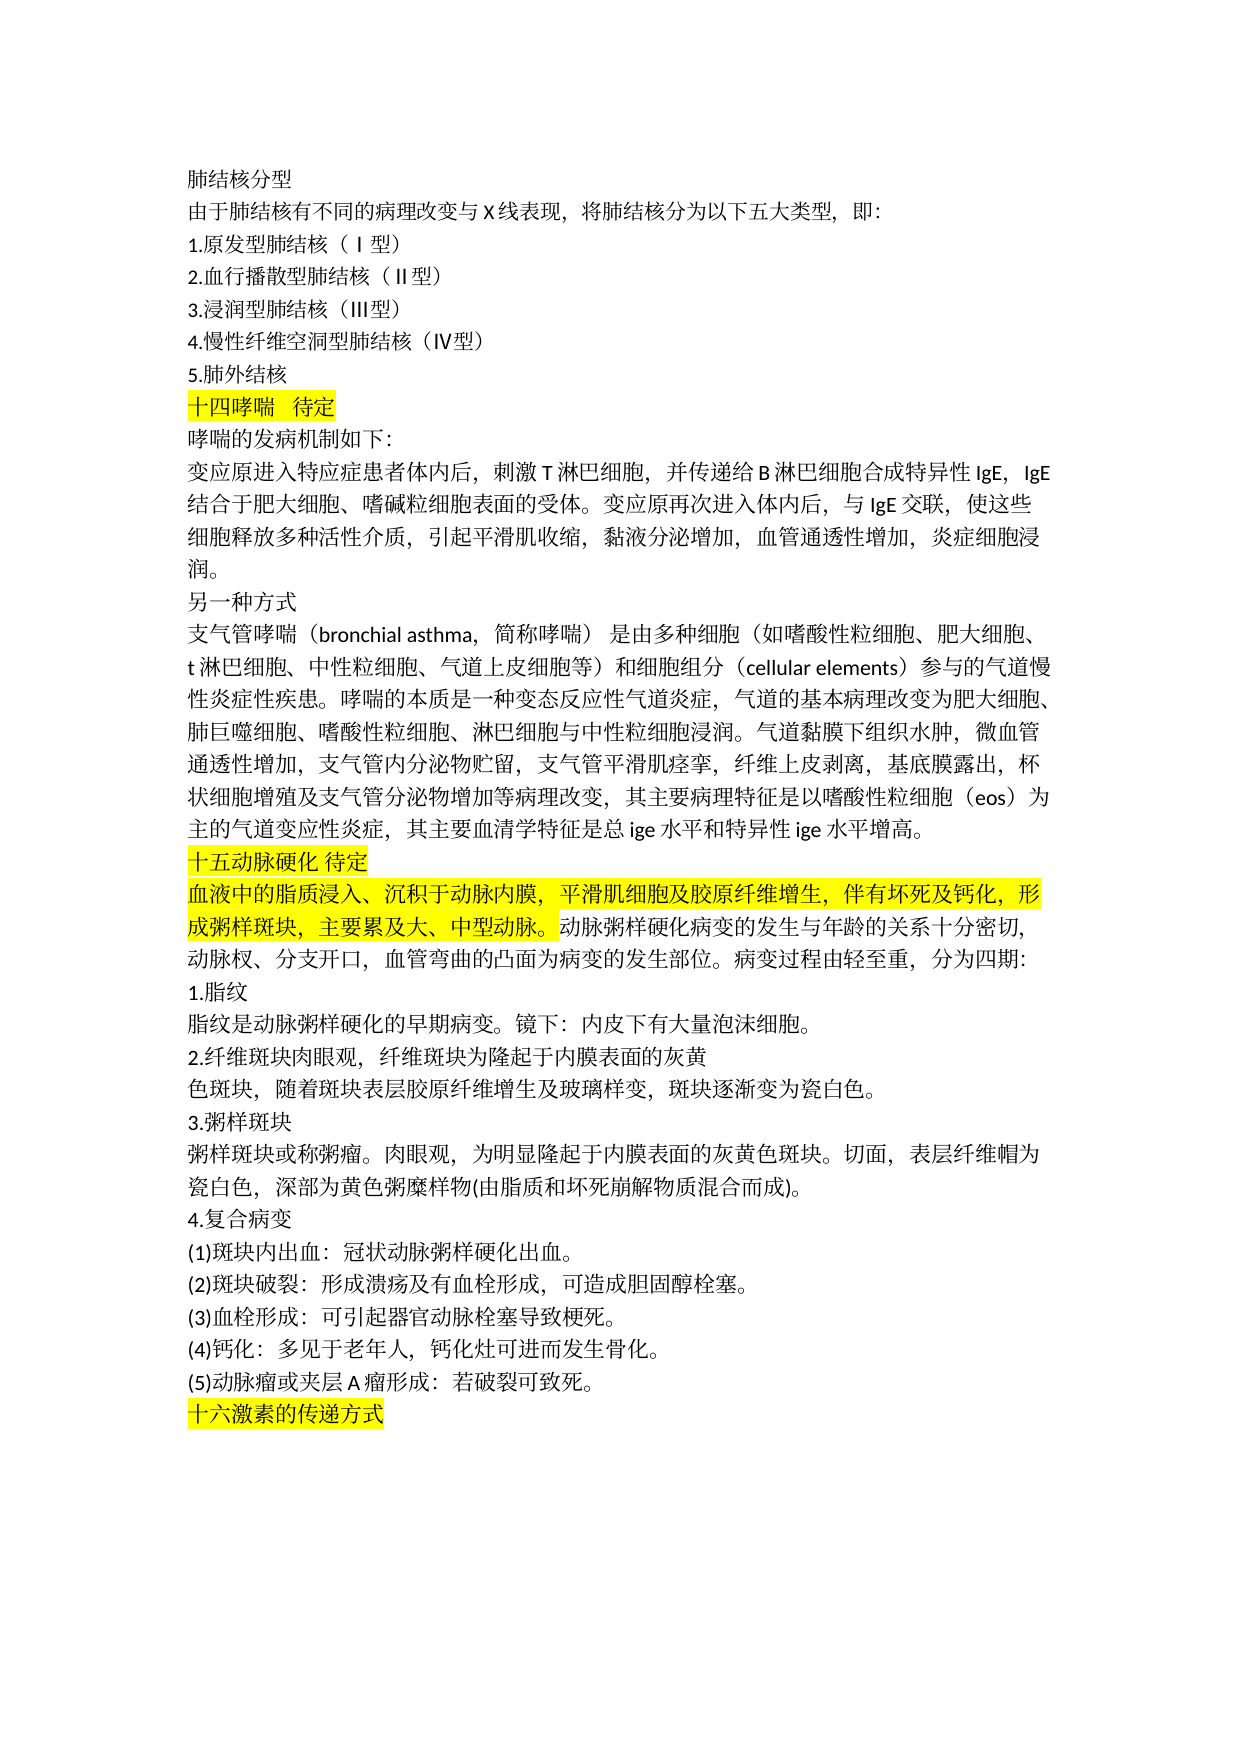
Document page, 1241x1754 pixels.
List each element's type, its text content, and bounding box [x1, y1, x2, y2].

text 2.血行播散型肺结核（Ⅱ型） [187, 259, 1053, 292]
text 4.复合病变 [187, 1202, 1053, 1234]
text 4.慢性纤维空洞型肺结核（Ⅳ型） [187, 324, 1053, 357]
text 另一种方式 [187, 584, 1053, 617]
text 粥样斑块或称粥瘤。肉眼观，为明显隆起于内膜表面的灰黄色斑块。切面，表层纤维帽为瓷白色，深部为黄色粥糜样物(由脂质和坏死崩解物质混合而成)。 [187, 1137, 1053, 1202]
text (5)动脉瘤或夹层A瘤形成：若破裂可致死。 [187, 1364, 1053, 1397]
text 哮喘的发病机制如下： [187, 422, 1053, 454]
text 2.纤维斑块肉眼观，纤维斑块为隆起于内膜表面的灰黄 [187, 1039, 1053, 1072]
text 由于肺结核有不同的病理改变与X线表现，将肺结核分为以下五大类型，即： [187, 194, 1053, 227]
text 3.浸润型肺结核（Ⅲ型） [187, 292, 1053, 324]
text 色斑块，随着斑块表层胶原纤维增生及玻璃样变，斑块逐渐变为瓷白色。 [187, 1072, 1053, 1104]
text (3)血栓形成：可引起器官动脉栓塞导致梗死。 [187, 1299, 1053, 1332]
text 十四哮喘 待定 [187, 389, 1053, 422]
text 1.脂纹 [187, 974, 1053, 1007]
text (2)斑块破裂：形成溃疡及有血栓形成，可造成胆固醇栓塞。 [187, 1267, 1053, 1299]
text 3.粥样斑块 [187, 1104, 1053, 1137]
text (4)钙化：多见于老年人，钙化灶可进而发生骨化。 [187, 1332, 1053, 1364]
text 血液中的脂质浸入、沉积于动脉内膜，平滑肌细胞及胶原纤维增生，伴有坏死及钙化，形成粥样斑块，主要累及大、中型动脉。动脉粥样硬化病变的发生与年龄的关系十分密切，动脉杈、分支开口，血管弯曲的凸面为病变的发生部位。病变过程由轻至重，分为四期： [187, 877, 1053, 974]
text 十六激素的传递方式 [187, 1397, 1053, 1429]
text 变应原进入特应症患者体内后，刺激T淋巴细胞，并传递给B淋巴细胞合成特异性IgE，IgE结合于肥大细胞、嗜碱粒细胞表面的受体。变应原再次进入体内后，与IgE交联，使这些细胞释放多种活性介质，引起平滑肌收缩，黏液分泌增加，血管通透性增加，炎症细胞浸润。 [187, 454, 1053, 584]
text 十五动脉硬化 待定 [187, 844, 1053, 877]
text (1)斑块内出血：冠状动脉粥样硬化出血。 [187, 1234, 1053, 1267]
text 1.原发型肺结核（Ⅰ型） [187, 227, 1053, 259]
text 肺结核分型 [187, 162, 1053, 194]
text 脂纹是动脉粥样硬化的早期病变。镜下：内皮下有大量泡沫细胞。 [187, 1007, 1053, 1039]
text 5.肺外结核 [187, 357, 1053, 389]
text 支气管哮喘（bronchial asthma，简称哮喘） 是由多种细胞（如嗜酸性粒细胞、肥大细胞、t淋巴细胞、中性粒细胞、气道上皮细胞等）和细胞组分（cellular elements）参与的气道慢性炎症性疾患。哮喘的本质是一种变态反应性气道炎症，气道的基本病理改变为肥大细胞、肺巨噬细胞、嗜酸性粒细胞、淋巴细胞与中性粒细胞浸润。气道黏膜下组织水肿，微血管通透性增加，支气管内分泌物贮留，支气管平滑肌痉挛，纤维上皮剥离，基底膜露出，杯状细胞增殖及支气管分泌物增加等病理改变，其主要病理特征是以嗜酸性粒细胞（eos）为主的气道变应性炎症，其主要血清学特征是总ige水平和特异性ige水平增高。 [187, 617, 1053, 844]
